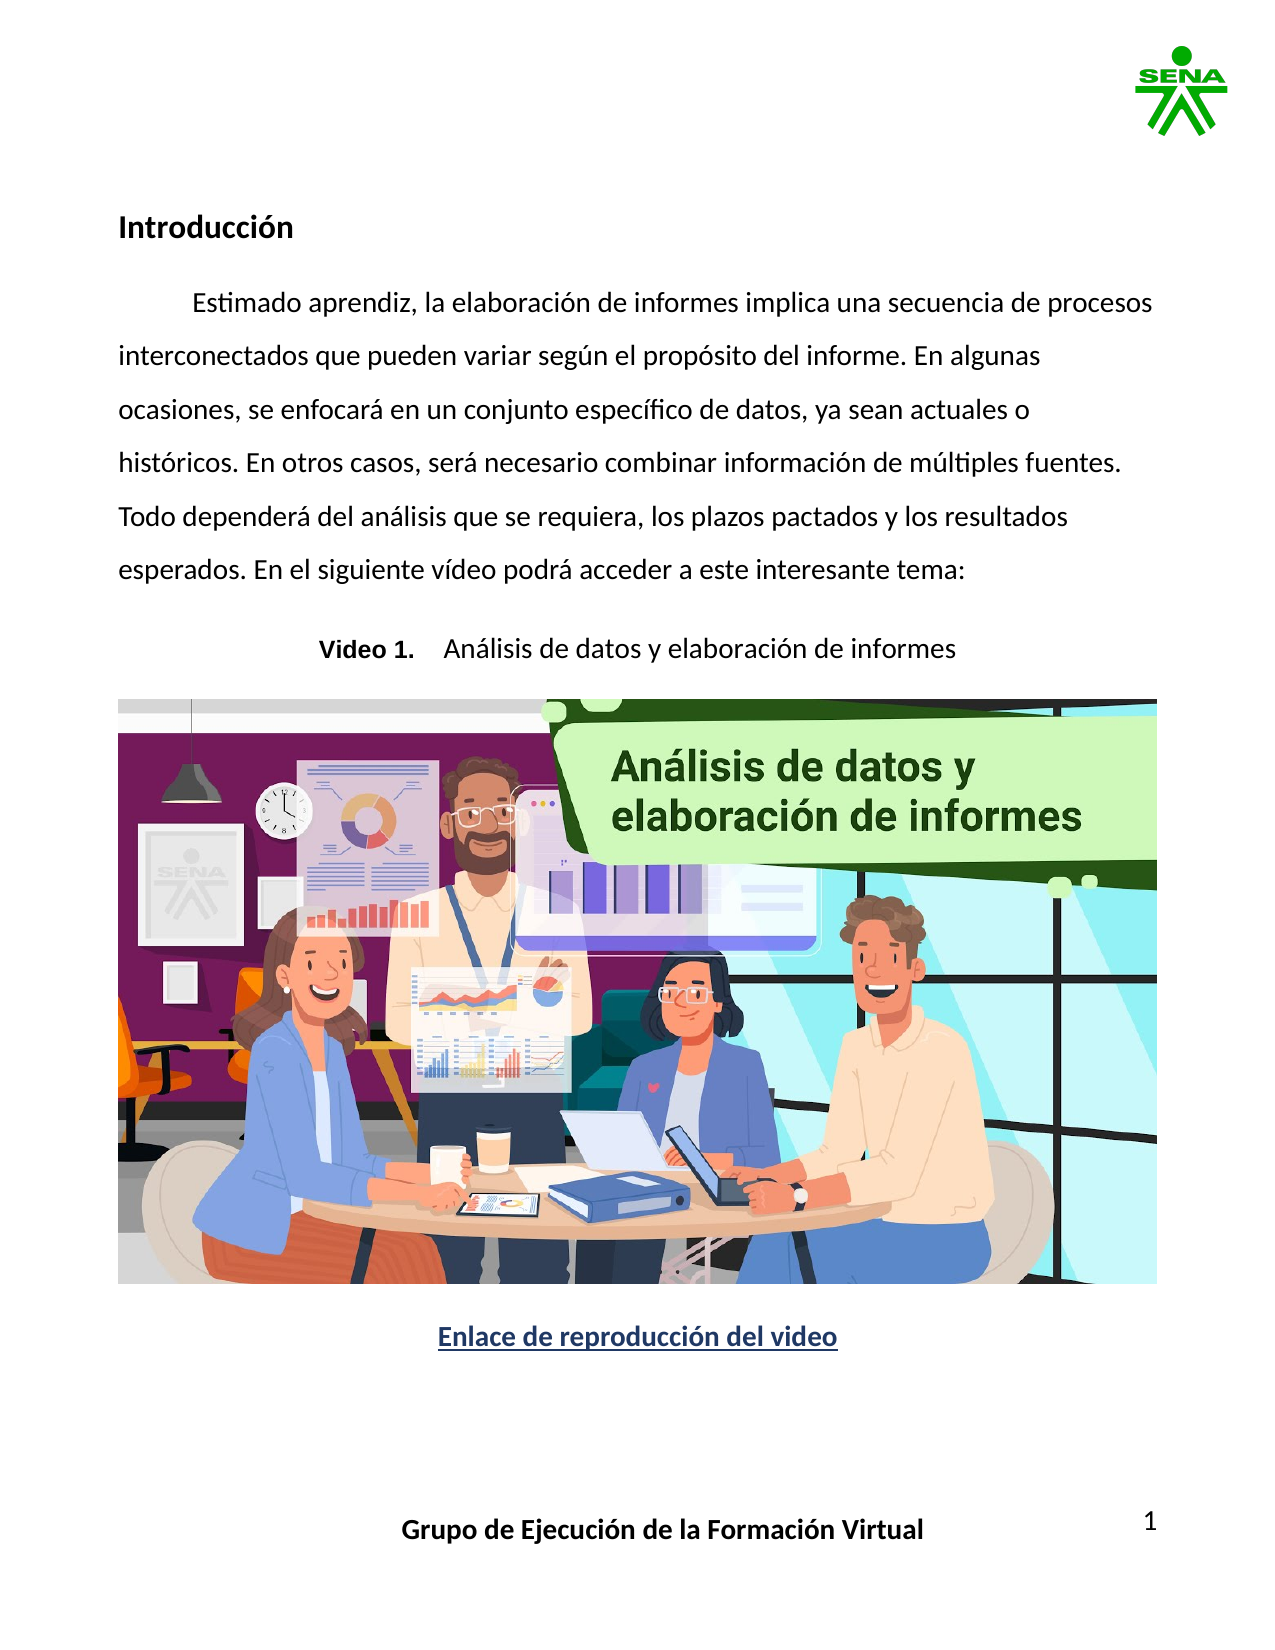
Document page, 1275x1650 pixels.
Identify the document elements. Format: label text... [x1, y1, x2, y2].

text Introducción [118, 206, 1157, 247]
text Enlace de reproducción del video [118, 1318, 1157, 1354]
picture [118, 699, 1157, 1284]
text Análisis de datos y elaboración de informes [118, 630, 1157, 665]
picture [1135, 46, 1228, 136]
text Estimado aprendiz, la elaboración de informes implica una secuencia de procesos interconectados que pueden variar según el propósito del informe. En algunas ocasiones, se enfocará en un conjunto específico de datos, ya sean actuales o históricos. En otros casos, será necesario combinar información de múltiples fuentes. Todo dependerá del análisis que se requiera, los plazos pactados y los resultados esperados. En el siguiente vídeo podrá acceder a este interesante tema: [118, 284, 1157, 587]
